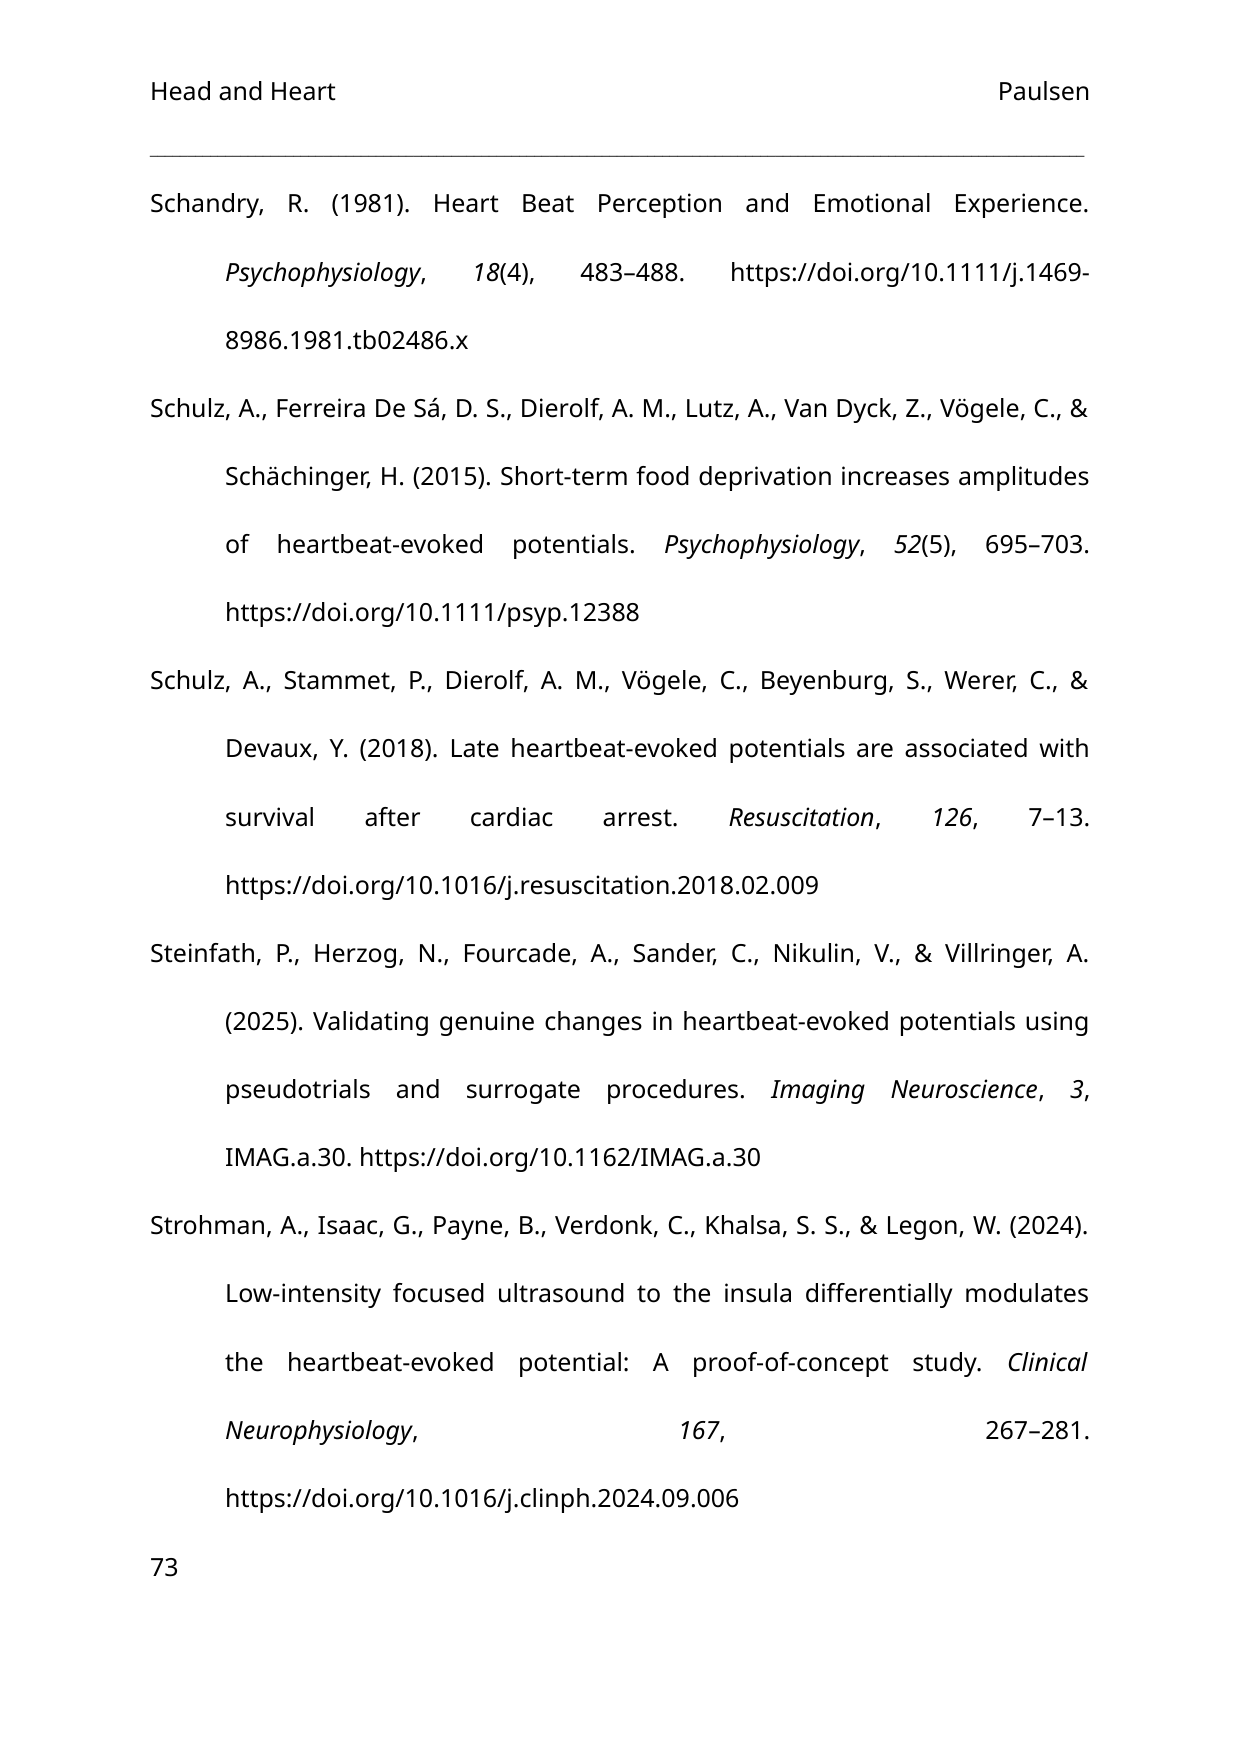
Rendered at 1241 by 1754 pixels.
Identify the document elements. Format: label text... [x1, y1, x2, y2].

text Schandry, R. (1981). Heart Beat Perception and Emotional Experience. Psychophysiology, 18(4), 483–488. https://doi.org/10.1111/j.1469-8986.1981.tb02486.x [150, 186, 1090, 356]
text Schulz, A., Stammet, P., Dierolf, A. M., Vögele, C., Beyenburg, S., Werer, C., & Devaux, Y. (2018). Late heartbeat-evoked potentials are associated with survival after cardiac arrest. Resuscitation, 126, 7–13. https://doi.org/10.1016/j.resuscitation.2018.02.009 [150, 663, 1090, 901]
text Schulz, A., Ferreira De Sá, D. S., Dierolf, A. M., Lutz, A., Van Dyck, Z., Vögele, C., & Schächinger, H. (2015). Short‐term food deprivation increases amplitudes of heartbeat‐evoked potentials. Psychophysiology, 52(5), 695–703. https://doi.org/10.1111/psyp.12388 [150, 390, 1090, 629]
text Strohman, A., Isaac, G., Payne, B., Verdonk, C., Khalsa, S. S., & Legon, W. (2024). Low-intensity focused ultrasound to the insula differentially modulates the heartbeat-evoked potential: A proof-of-concept study. Clinical Neurophysiology, 167, 267–281. https://doi.org/10.1016/j.clinph.2024.09.006 [150, 1208, 1090, 1514]
text Steinfath, P., Herzog, N., Fourcade, A., Sander, C., Nikulin, V., & Villringer, A. (2025). Validating genuine changes in heartbeat-evoked potentials using pseudotrials and surrogate procedures. Imaging Neuroscience, 3, IMAG.a.30. https://doi.org/10.1162/IMAG.a.30 [150, 935, 1090, 1174]
